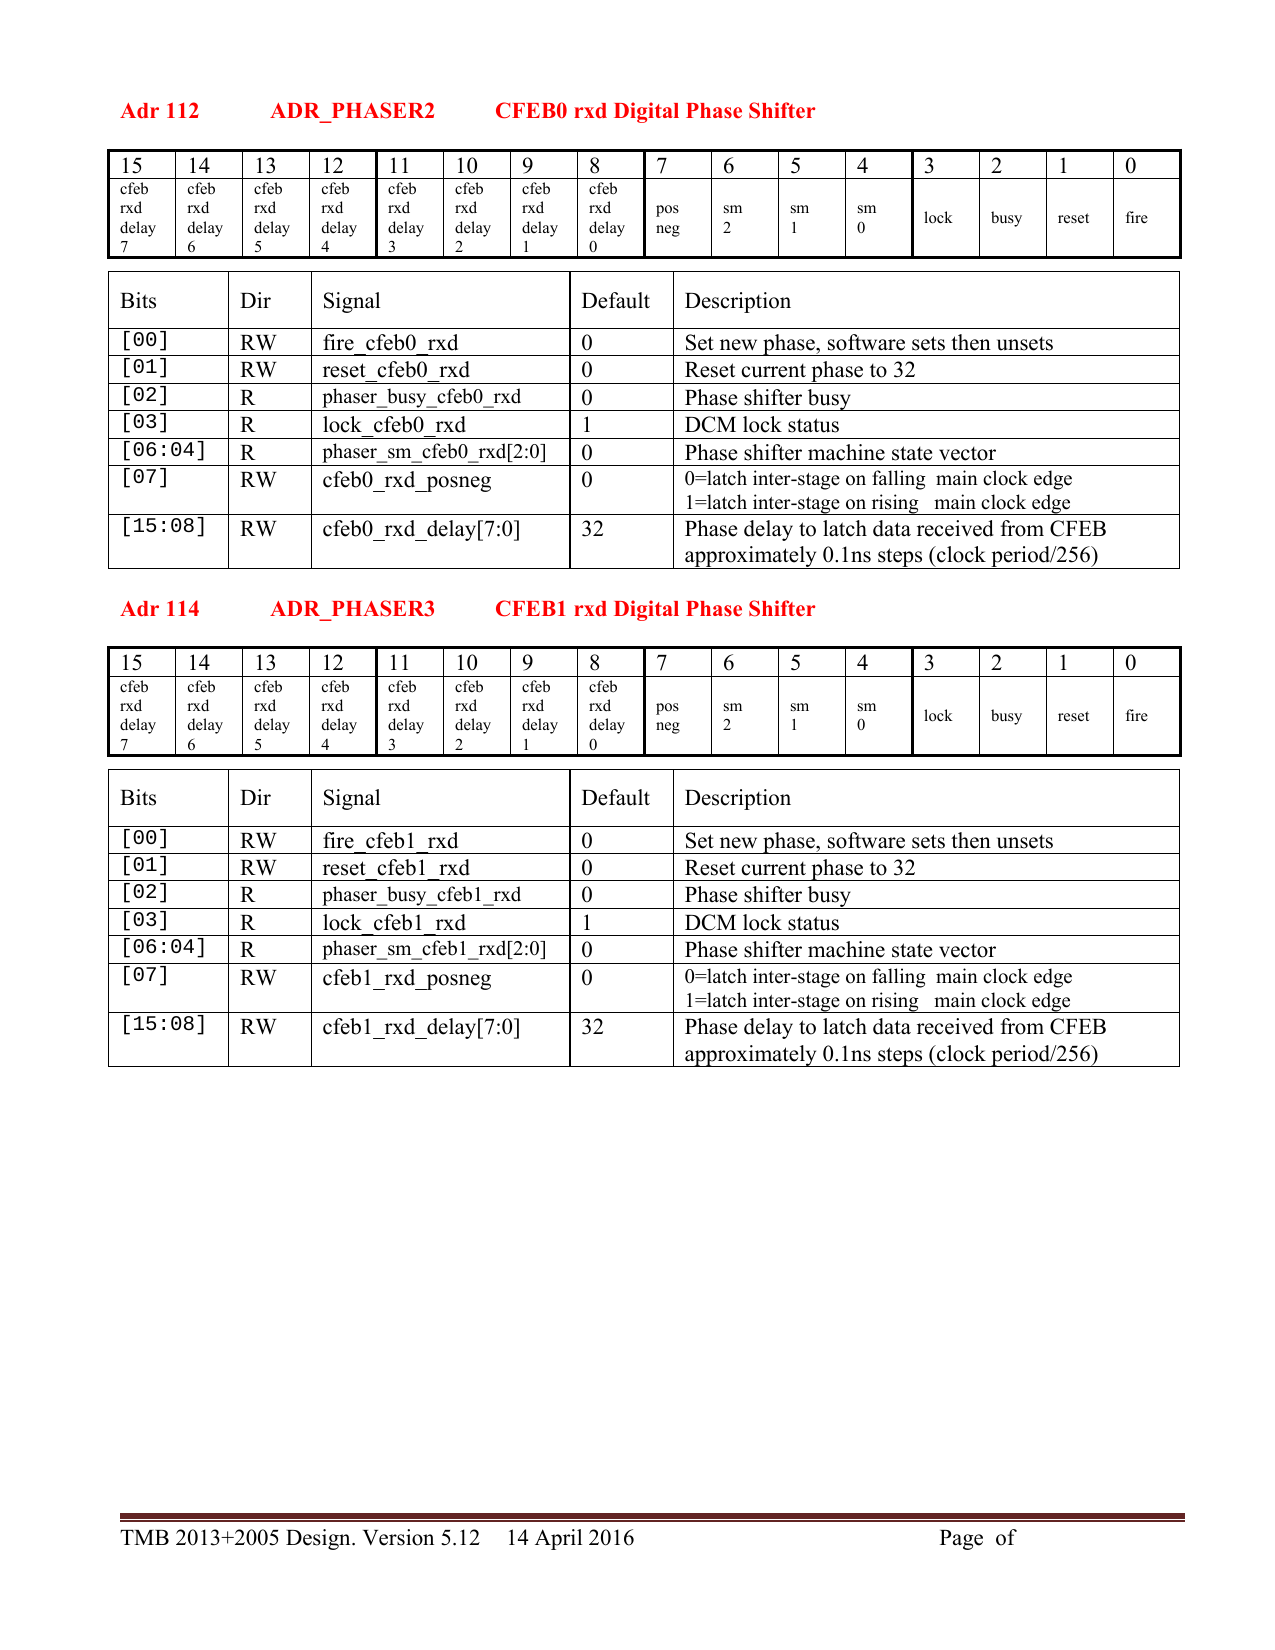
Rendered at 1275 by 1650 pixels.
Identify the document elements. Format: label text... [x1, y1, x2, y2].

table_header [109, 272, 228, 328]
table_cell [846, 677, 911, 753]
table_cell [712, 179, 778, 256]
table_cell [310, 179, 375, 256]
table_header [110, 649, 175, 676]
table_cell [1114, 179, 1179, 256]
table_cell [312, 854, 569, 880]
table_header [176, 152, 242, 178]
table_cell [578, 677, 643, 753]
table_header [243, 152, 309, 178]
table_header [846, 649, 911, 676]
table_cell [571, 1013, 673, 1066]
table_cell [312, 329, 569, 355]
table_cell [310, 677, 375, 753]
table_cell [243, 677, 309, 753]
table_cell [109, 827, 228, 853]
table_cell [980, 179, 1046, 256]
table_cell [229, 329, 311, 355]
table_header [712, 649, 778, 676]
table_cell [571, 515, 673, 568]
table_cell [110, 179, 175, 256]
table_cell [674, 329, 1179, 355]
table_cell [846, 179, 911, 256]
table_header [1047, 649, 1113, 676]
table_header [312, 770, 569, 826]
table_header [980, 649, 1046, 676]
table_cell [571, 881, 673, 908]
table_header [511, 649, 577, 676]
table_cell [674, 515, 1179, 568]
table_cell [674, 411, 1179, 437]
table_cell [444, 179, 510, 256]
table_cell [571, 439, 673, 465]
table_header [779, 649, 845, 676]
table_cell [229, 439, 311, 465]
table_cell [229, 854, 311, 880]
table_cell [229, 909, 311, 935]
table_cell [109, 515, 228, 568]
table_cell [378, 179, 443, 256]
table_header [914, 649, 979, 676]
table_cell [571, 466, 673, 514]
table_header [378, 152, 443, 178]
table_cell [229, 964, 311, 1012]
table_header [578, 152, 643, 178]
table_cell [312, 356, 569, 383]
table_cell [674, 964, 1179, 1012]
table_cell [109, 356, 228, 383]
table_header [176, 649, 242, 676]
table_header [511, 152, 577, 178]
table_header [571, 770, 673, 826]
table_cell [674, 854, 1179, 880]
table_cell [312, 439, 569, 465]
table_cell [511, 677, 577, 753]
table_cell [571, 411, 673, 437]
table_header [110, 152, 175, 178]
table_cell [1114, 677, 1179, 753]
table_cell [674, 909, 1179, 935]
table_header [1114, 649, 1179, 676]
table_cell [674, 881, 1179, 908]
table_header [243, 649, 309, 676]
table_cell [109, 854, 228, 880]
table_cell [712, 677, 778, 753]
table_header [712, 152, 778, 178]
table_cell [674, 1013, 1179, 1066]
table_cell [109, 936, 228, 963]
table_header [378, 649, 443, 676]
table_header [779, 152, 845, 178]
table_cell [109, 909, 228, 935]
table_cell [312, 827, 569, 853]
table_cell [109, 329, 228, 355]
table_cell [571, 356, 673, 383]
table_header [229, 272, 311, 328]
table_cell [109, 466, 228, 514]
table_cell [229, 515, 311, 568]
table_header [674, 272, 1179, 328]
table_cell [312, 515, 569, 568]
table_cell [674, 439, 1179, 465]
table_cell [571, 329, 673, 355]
subtitle Adr 114 ADR_PHASER3 CFEB1 rxd Digital Phase Shifter [120, 595, 1185, 622]
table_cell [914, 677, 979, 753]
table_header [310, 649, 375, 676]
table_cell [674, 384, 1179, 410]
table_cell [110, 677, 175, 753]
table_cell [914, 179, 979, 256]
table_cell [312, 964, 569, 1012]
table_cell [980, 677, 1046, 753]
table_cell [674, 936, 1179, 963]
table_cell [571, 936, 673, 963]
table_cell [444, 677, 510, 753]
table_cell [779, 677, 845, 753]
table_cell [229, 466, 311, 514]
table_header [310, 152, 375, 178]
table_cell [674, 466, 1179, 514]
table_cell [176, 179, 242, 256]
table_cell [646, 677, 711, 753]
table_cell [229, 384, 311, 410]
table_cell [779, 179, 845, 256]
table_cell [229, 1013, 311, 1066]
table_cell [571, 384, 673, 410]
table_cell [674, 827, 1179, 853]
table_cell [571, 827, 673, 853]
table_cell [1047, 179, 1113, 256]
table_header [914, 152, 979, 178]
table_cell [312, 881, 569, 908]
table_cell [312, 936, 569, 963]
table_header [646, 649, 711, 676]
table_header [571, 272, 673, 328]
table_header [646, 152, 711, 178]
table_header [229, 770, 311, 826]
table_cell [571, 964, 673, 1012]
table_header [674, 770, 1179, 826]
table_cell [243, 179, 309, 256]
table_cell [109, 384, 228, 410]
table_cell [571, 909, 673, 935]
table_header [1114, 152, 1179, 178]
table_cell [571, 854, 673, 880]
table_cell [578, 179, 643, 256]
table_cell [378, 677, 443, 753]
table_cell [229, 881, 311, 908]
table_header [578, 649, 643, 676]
subtitle Adr 112 ADR_PHASER2 CFEB0 rxd Digital Phase Shifter [120, 97, 1185, 124]
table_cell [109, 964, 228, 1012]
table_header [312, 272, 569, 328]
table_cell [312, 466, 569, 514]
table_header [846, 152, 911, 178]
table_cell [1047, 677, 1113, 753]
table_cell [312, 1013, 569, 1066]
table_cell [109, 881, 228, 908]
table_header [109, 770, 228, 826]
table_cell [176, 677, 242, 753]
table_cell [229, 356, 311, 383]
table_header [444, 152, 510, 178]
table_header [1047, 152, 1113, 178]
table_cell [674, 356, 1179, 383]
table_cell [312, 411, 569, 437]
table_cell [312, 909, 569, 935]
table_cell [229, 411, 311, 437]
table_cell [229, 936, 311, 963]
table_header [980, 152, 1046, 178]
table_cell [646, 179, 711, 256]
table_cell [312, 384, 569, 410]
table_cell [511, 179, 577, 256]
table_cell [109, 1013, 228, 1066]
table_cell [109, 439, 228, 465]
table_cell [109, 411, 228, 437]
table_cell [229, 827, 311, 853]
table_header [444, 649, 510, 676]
